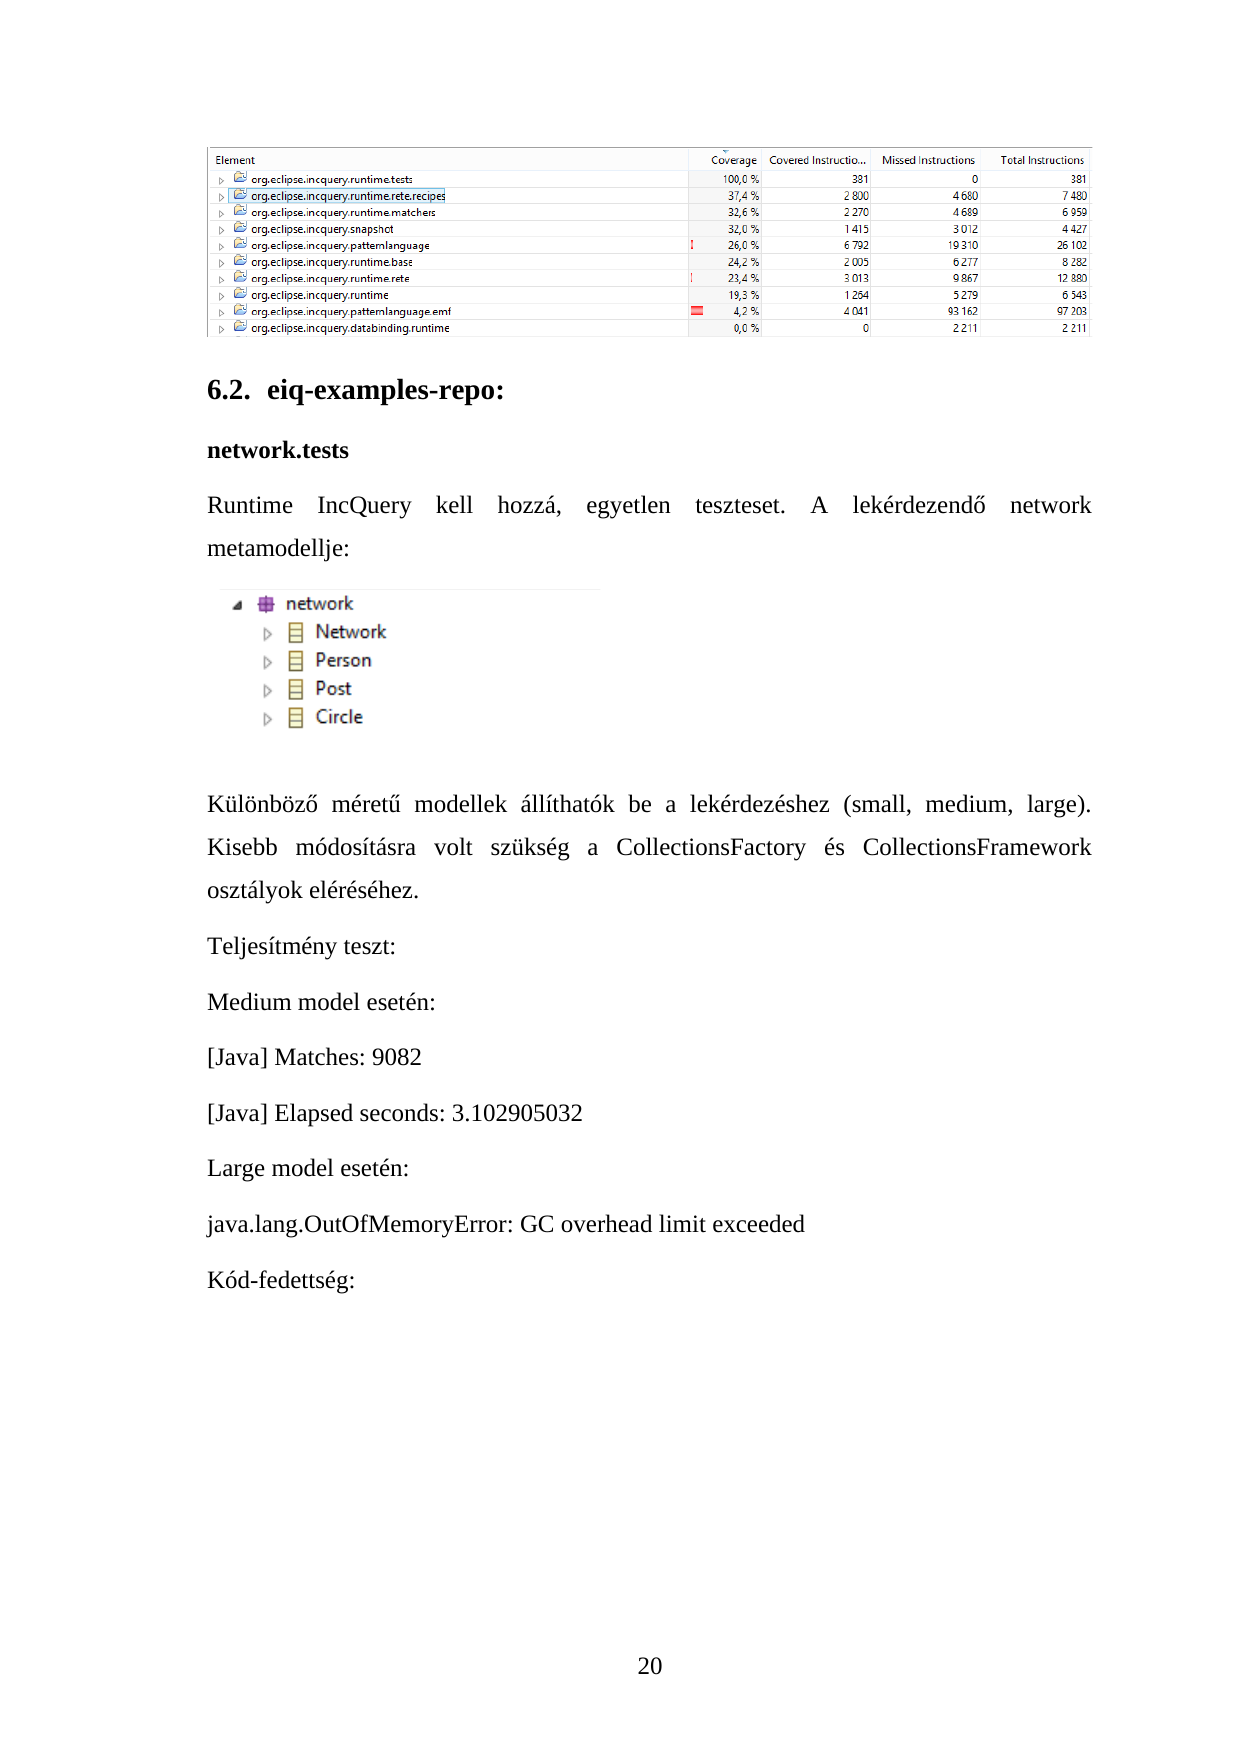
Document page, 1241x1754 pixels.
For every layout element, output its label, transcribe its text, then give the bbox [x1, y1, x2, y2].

text Runtime IncQuery kell hozzá, egyetlen teszteset. A lekérdezendő network metamodellje: [207, 490, 1092, 562]
text Medium model esetén: [207, 987, 1092, 1015]
text Kód-fedettség: [207, 1265, 1092, 1293]
subtitle eiq-examples-repo: [207, 372, 1092, 405]
text Különböző méretű modellek állíthatók be a lekérdezéshez (small, medium, large). Kisebb módosításra volt szükség a CollectionsFactory és CollectionsFramework osztályok eléréséhez. [207, 789, 1092, 904]
text java.lang.OutOfMemoryError: GC overhead limit exceeded [207, 1209, 1092, 1238]
text Teljesítmény teszt: [207, 931, 1092, 960]
picture [206, 147, 1093, 337]
picture [206, 589, 601, 763]
text [Java] Elapsed seconds: 3.102905032 [207, 1098, 1092, 1127]
text network.tests [207, 435, 1092, 463]
text Large model esetén: [207, 1153, 1092, 1182]
text [Java] Matches: 9082 [207, 1042, 1092, 1071]
